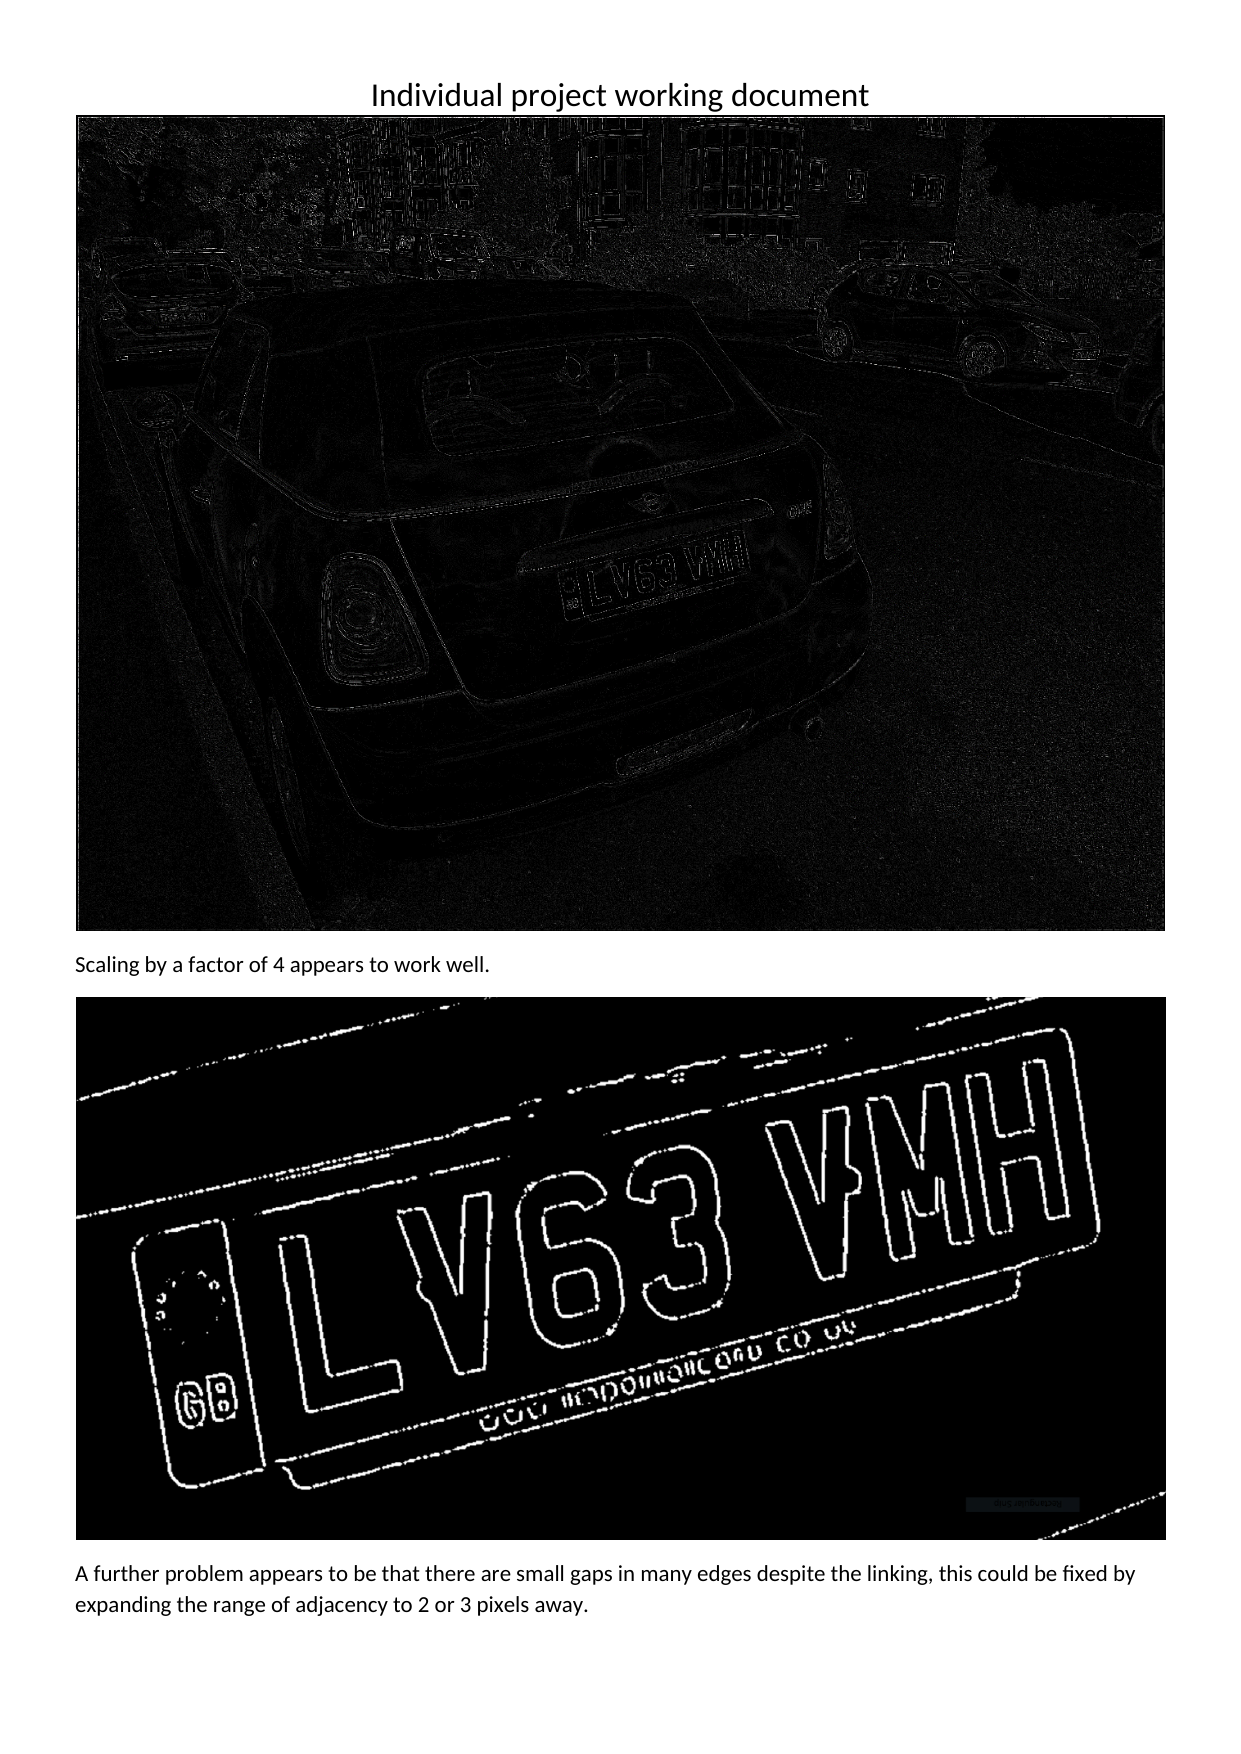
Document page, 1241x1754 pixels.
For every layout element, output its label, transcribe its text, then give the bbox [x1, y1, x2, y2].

picture [77, 997, 1166, 1540]
picture [77, 115, 1164, 931]
text A further problem appears to be that there are small gaps in many edges despite the linking, this could be fixed by expanding the range of adjacency to 2 or 3 pixels away. [75, 1559, 1165, 1618]
text Scaling by a factor of 4 appears to work well. [75, 950, 1165, 978]
